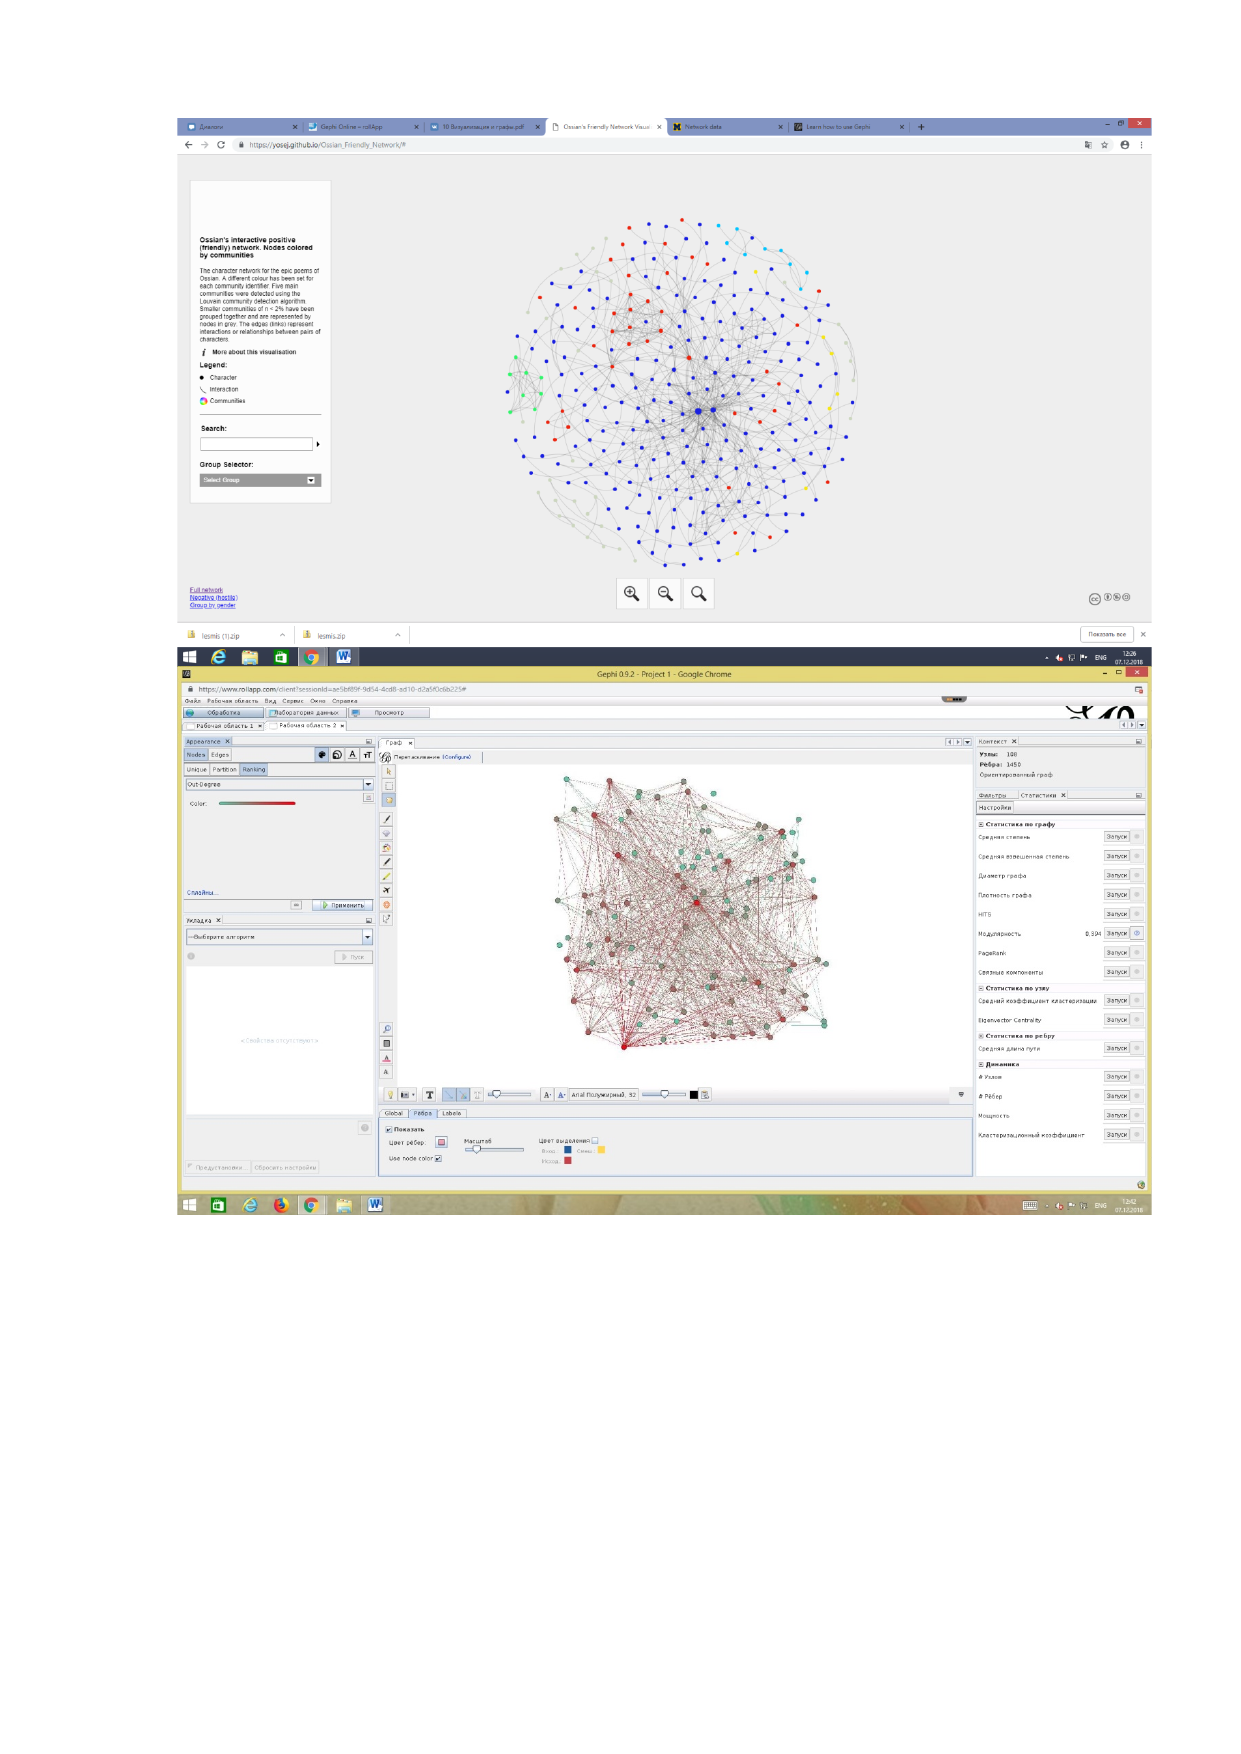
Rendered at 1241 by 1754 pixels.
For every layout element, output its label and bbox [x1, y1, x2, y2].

picture [177, 118, 1152, 1215]
